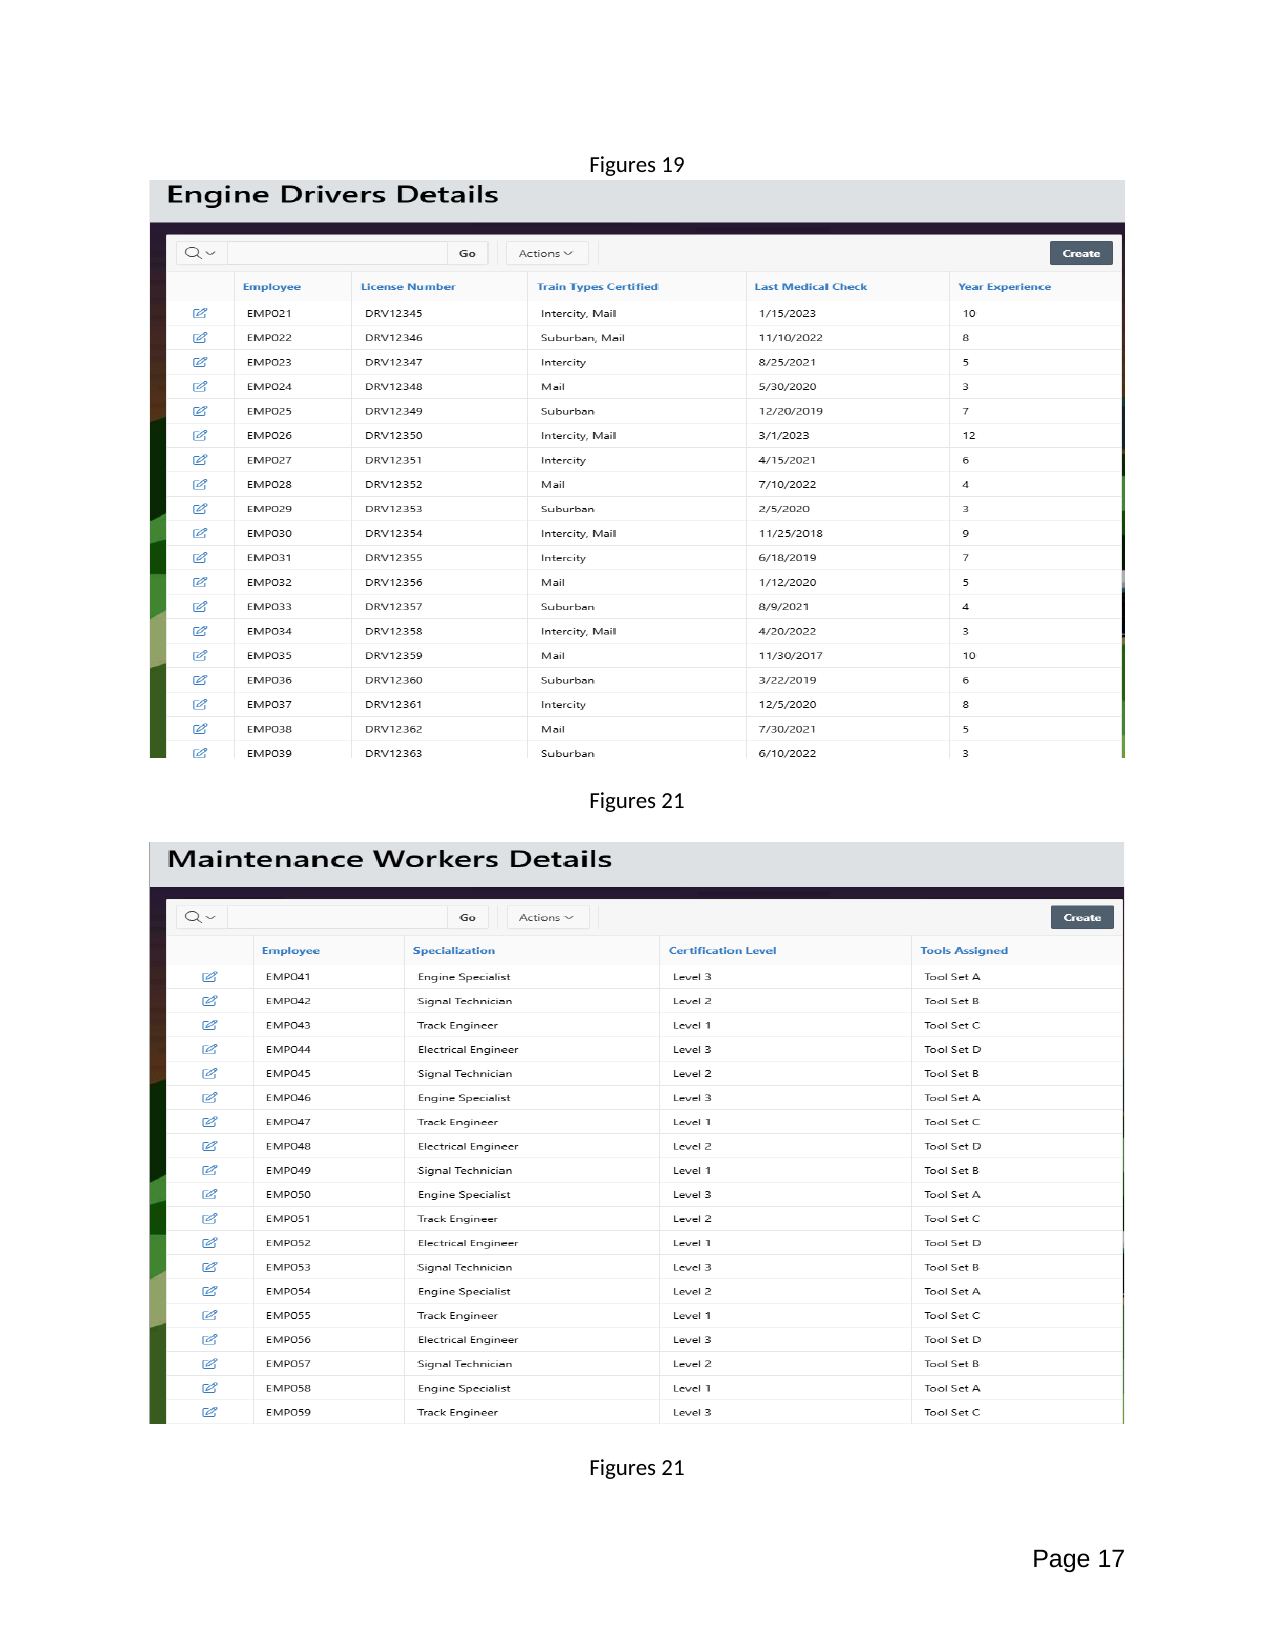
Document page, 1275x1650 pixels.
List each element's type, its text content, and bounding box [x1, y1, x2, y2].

text Figures 21 [148, 1453, 1125, 1481]
picture [149, 180, 1125, 758]
text Figures 21 [148, 786, 1125, 814]
picture [149, 842, 1125, 1424]
